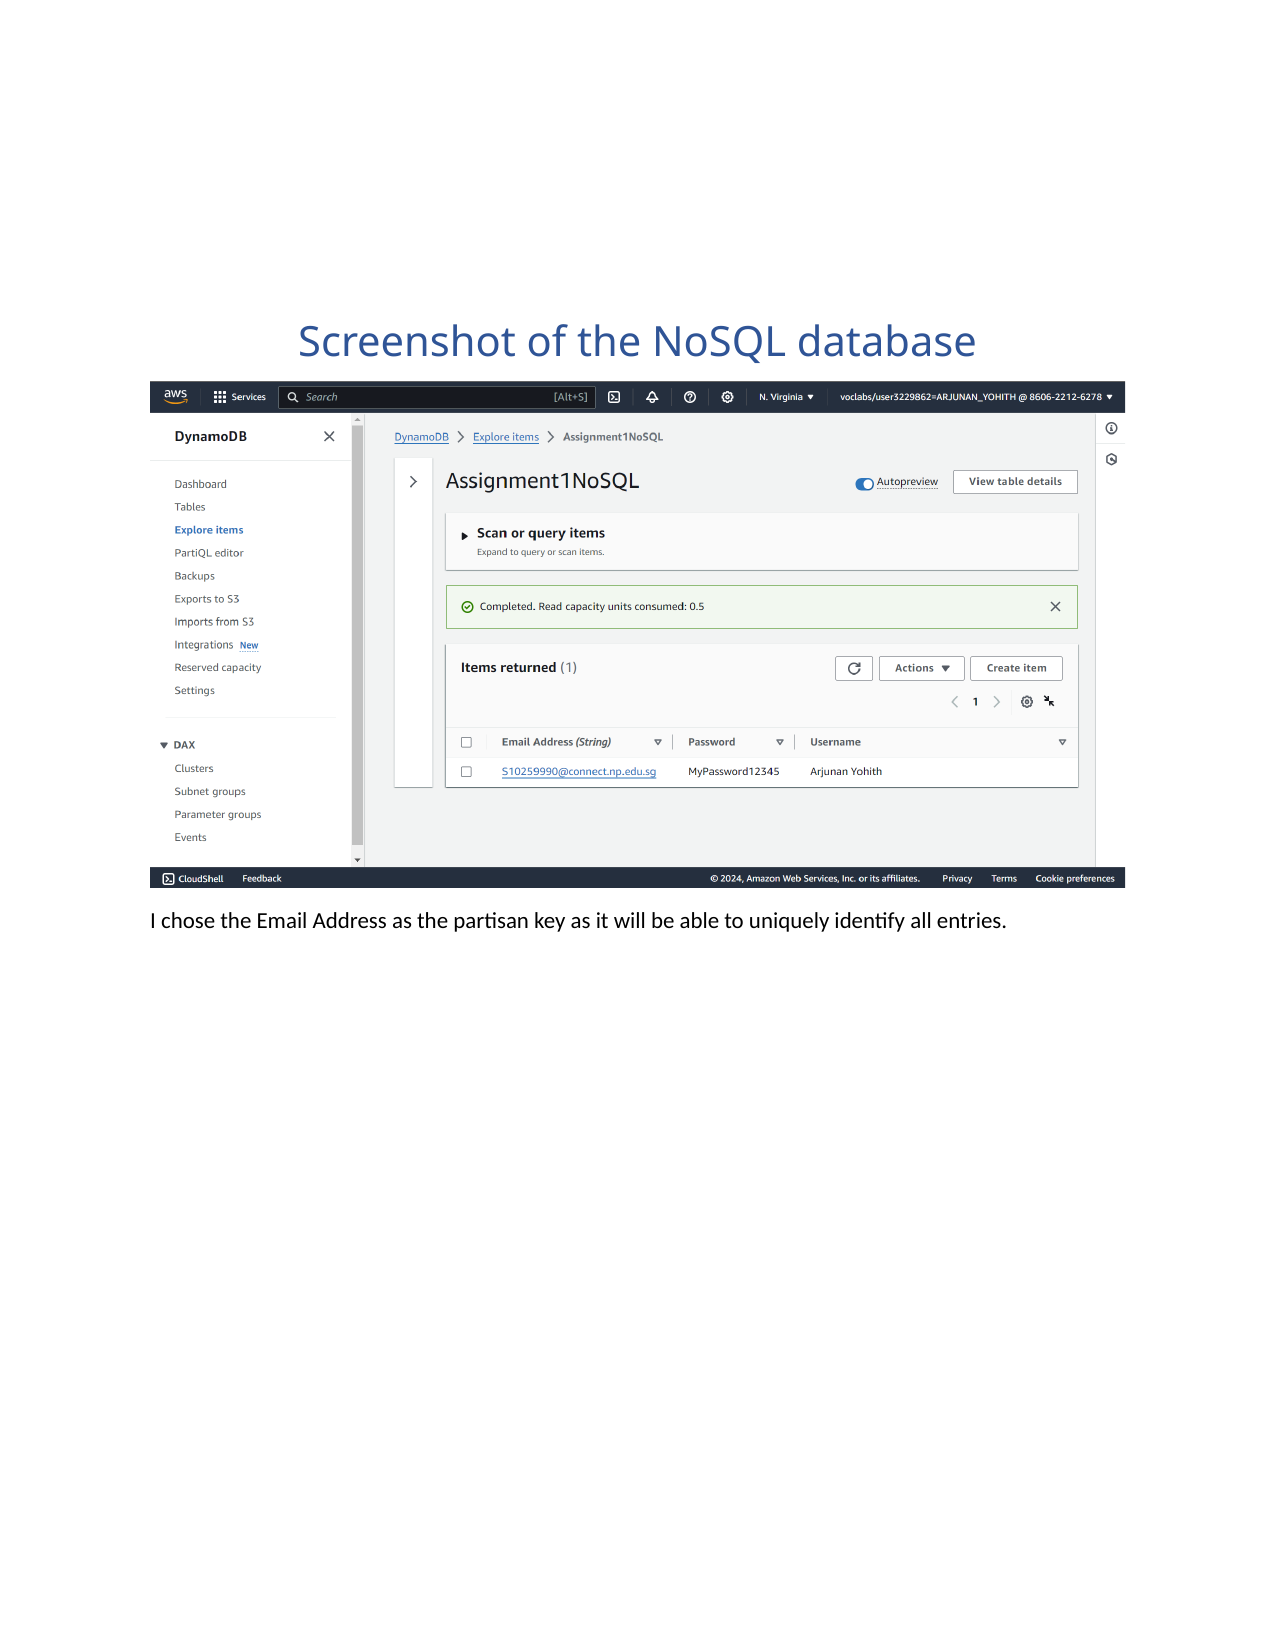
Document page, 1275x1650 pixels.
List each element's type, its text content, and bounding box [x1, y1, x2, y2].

subtitle Screenshot of the NoSQL database [150, 311, 1125, 368]
picture [150, 381, 1125, 888]
text I chose the Email Address as the partisan key as it will be able to uniquely identify all entries. [150, 906, 1125, 934]
